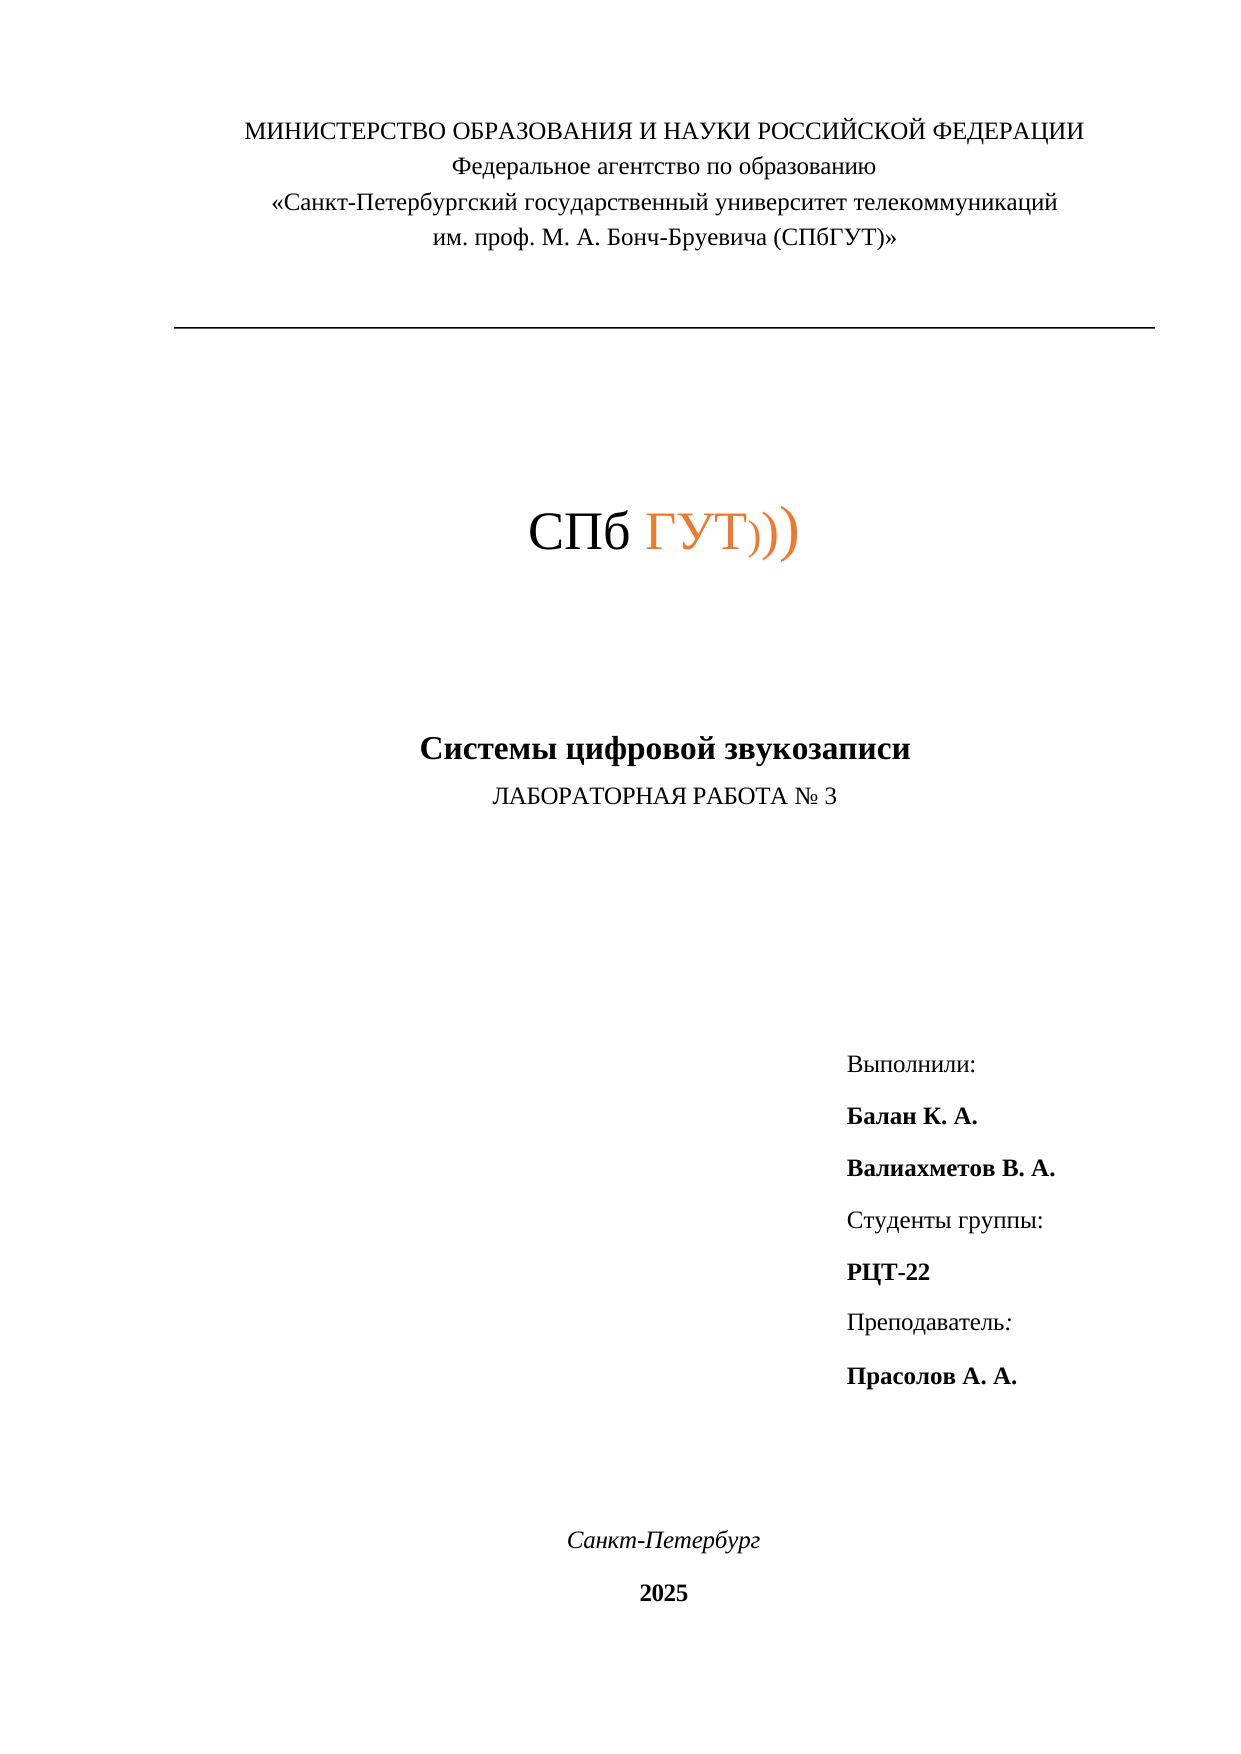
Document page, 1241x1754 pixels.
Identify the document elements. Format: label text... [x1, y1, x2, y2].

text Федеральное агентство по образованию [452, 151, 1230, 180]
title СПб ГУТ))) [152, 491, 1176, 563]
subtitle Прасолов А. А. [847, 1361, 1230, 1390]
text Валиахметов В. А. [847, 1153, 1066, 1182]
text Преподаватель: [847, 1309, 1230, 1336]
text Студенты группы: РЦТ-22 [847, 1205, 1066, 1286]
text Балан К. А. [847, 1101, 1068, 1130]
text Системы цифровой звукозаписи [153, 728, 1176, 766]
text ЛАБОРАТОРНАЯ РАБОТА № 3 [153, 781, 1176, 810]
text МИНИСТЕРСТВО ОБРАЗОВАНИЯ И НАУКИ РОССИЙСКОЙ ФЕДЕРАЦИИ [152, 116, 1176, 144]
text Выполнили: [847, 1049, 1068, 1078]
text Санкт-Петербург [153, 1526, 1176, 1554]
text «Санкт-Петербургский государственный университет телекоммуникаций им. проф. М. А. Бонч-Бруевича (СПбГУТ)» [271, 187, 1099, 251]
